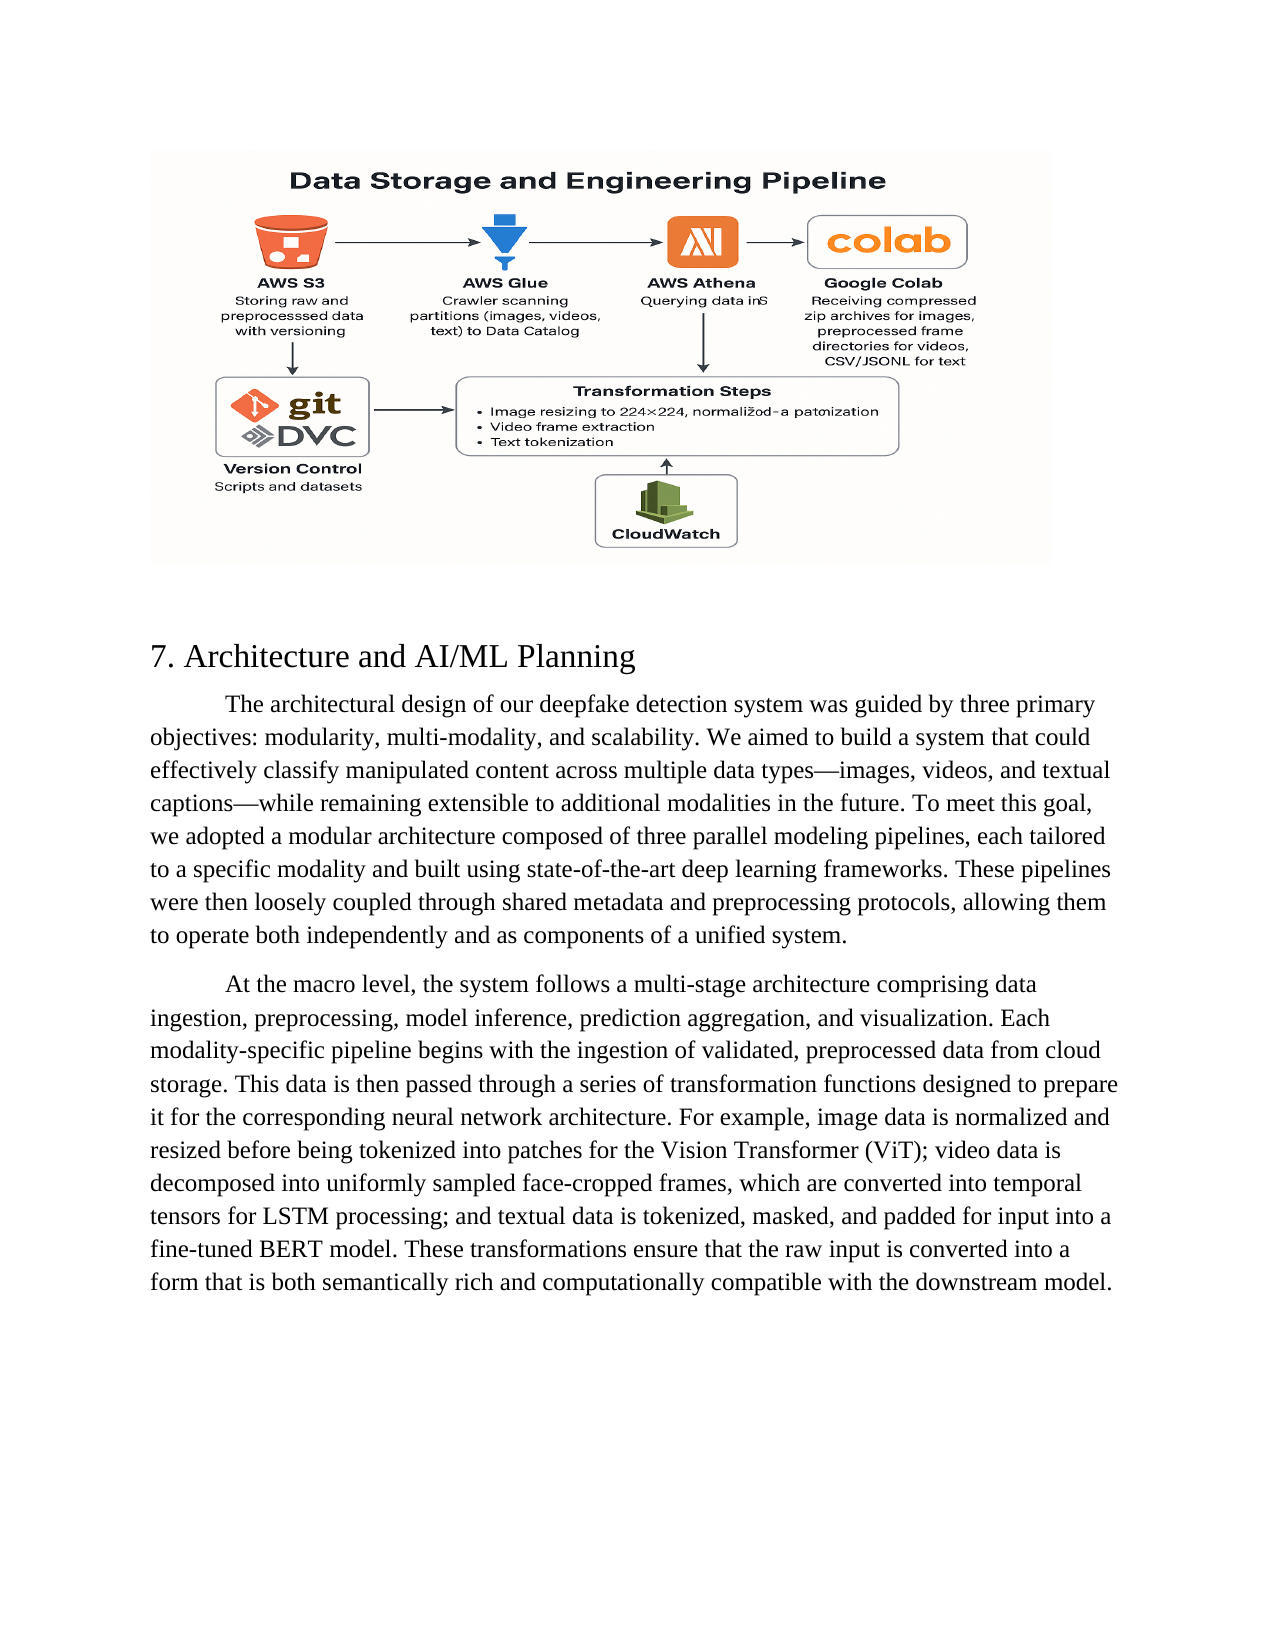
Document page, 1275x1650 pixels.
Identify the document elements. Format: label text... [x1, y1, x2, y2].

subtitle 7. Architecture and AI/ML Planning [150, 636, 1125, 675]
text At the macro level, the system follows a multi-stage architecture comprising data ingestion, preprocessing, model inference, prediction aggregation, and visualization. Each modality-specific pipeline begins with the ingestion of validated, preprocessed data from cloud storage. This data is then passed through a series of transformation functions designed to prepare it for the corresponding neural network architecture. For example, image data is normalized and resized before being tokenized into patches for the Vision Transformer (ViT); video data is decomposed into uniformly sampled face-cropped frames, which are converted into temporal tensors for LSTM processing; and textual data is tokenized, masked, and padded for input into a fine-tuned BERT model. These transformations ensure that the raw input is converted into a form that is both semantically rich and computationally compatible with the downstream model. [150, 969, 1125, 1296]
text The architectural design of our deepfake detection system was guided by three primary objectives: modularity, multi-modality, and scalability. We aimed to build a system that could effectively classify manipulated content across multiple data types—images, videos, and textual captions—while remaining extensible to additional modalities in the future. To meet this goal, we adopted a modular architecture composed of three parallel modeling pipelines, each tailored to a specific modality and built using state-of-the-art deep learning frameworks. These pipelines were then loosely coupled through shared metadata and preprocessing protocols, allowing them to operate both independently and as components of a unified system. [150, 689, 1125, 949]
picture [150, 150, 1052, 565]
